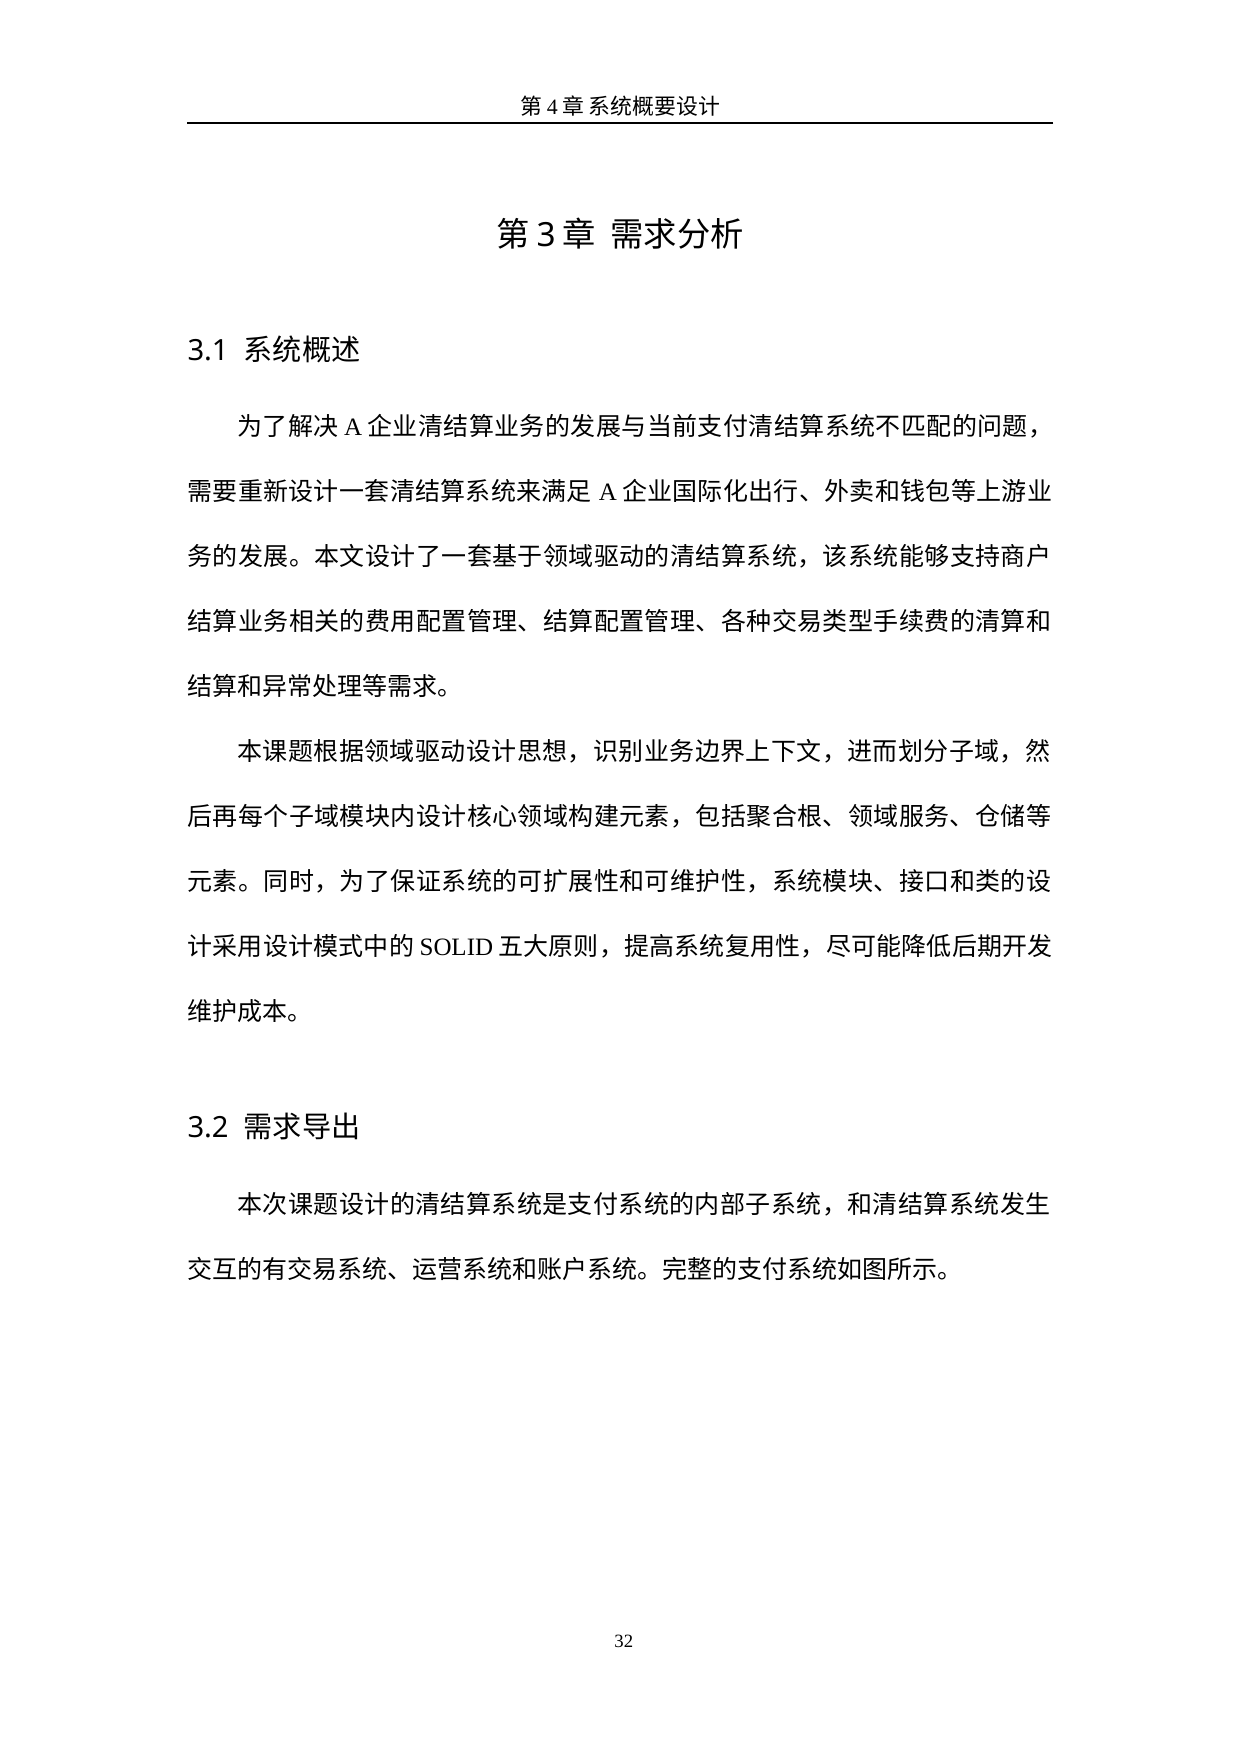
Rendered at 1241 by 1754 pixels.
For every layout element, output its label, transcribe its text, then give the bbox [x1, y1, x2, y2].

text 3.2 需求导出 [187, 1092, 1053, 1157]
text 为了解决A企业清结算业务的发展与当前支付清结算系统不匹配的问题，需要重新设计一套清结算系统来满足A企业国际化出行、外卖和钱包等上游业务的发展。本文设计了一套基于领域驱动的清结算系统，该系统能够支持商户结算业务相关的费用配置管理、结算配置管理、各种交易类型手续费的清算和结算和异常处理等需求。 [187, 392, 1053, 717]
text 3.1 系统概述 [187, 315, 1053, 380]
text 第3章 需求分析 [187, 200, 1053, 265]
text 本次课题设计的清结算系统是支付系统的内部子系统，和清结算系统发生交互的有交易系统、运营系统和账户系统。完整的支付系统如图所示。 [187, 1170, 1053, 1300]
text 本课题根据领域驱动设计思想，识别业务边界上下文，进而划分子域，然后再每个子域模块内设计核心领域构建元素，包括聚合根、领域服务、仓储等元素。同时，为了保证系统的可扩展性和可维护性，系统模块、接口和类的设计采用设计模式中的SOLID五大原则，提高系统复用性，尽可能降低后期开发维护成本。 [187, 717, 1053, 1042]
